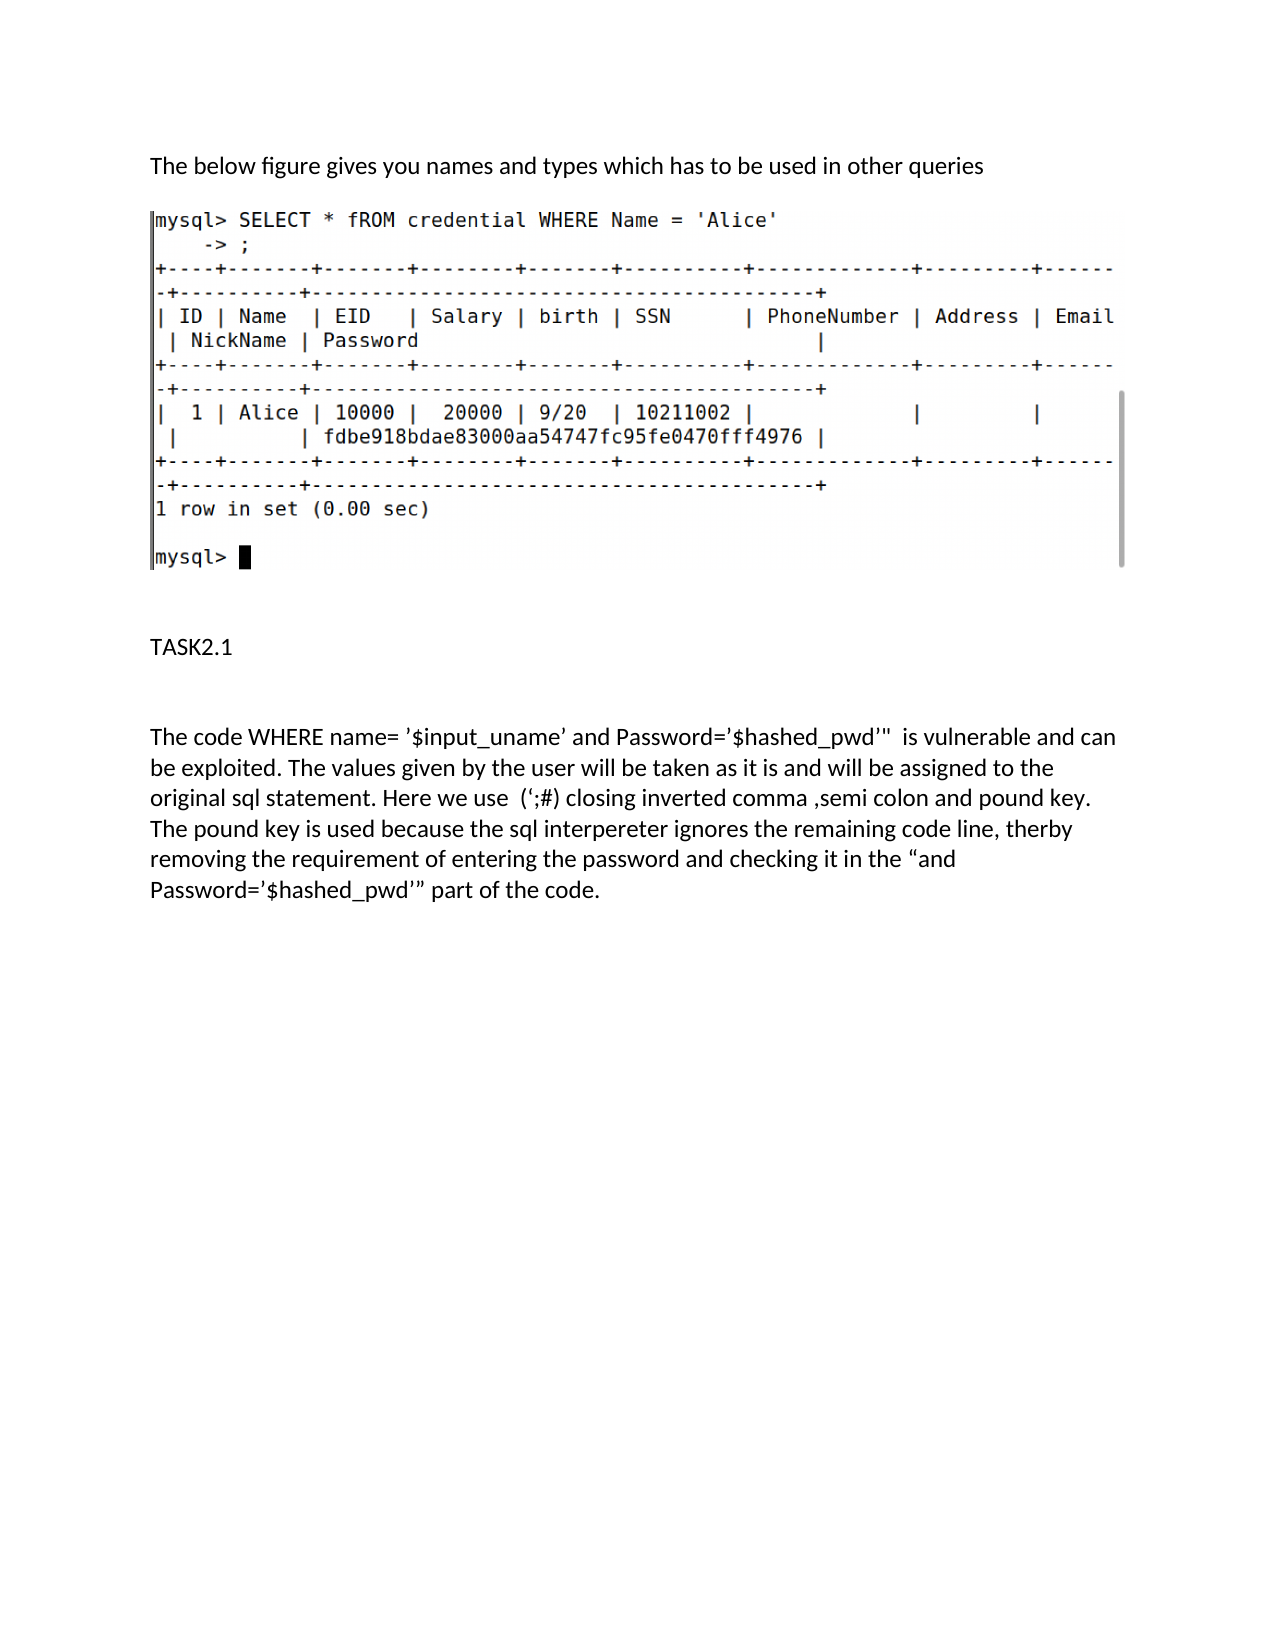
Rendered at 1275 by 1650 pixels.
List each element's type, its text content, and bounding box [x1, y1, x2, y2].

text TASK2.1 [150, 631, 1125, 661]
text The code WHERE name= ’$input_uname’ and Password=’$hashed_pwd’" is vulnerable and can be exploited. The values given by the user will be taken as it is and will be assigned to the original sql statement. Here we use (‘;#) closing inverted comma ,semi colon and pound key. The pound key is used because the sql interpereter ignores the remaining code line, therby removing the requirement of entering the password and checking it in the “and Password=’$hashed_pwd’” part of the code. [150, 721, 1125, 904]
text The below figure gives you names and types which has to be used in other queries [150, 150, 1125, 181]
picture [150, 211, 1125, 570]
